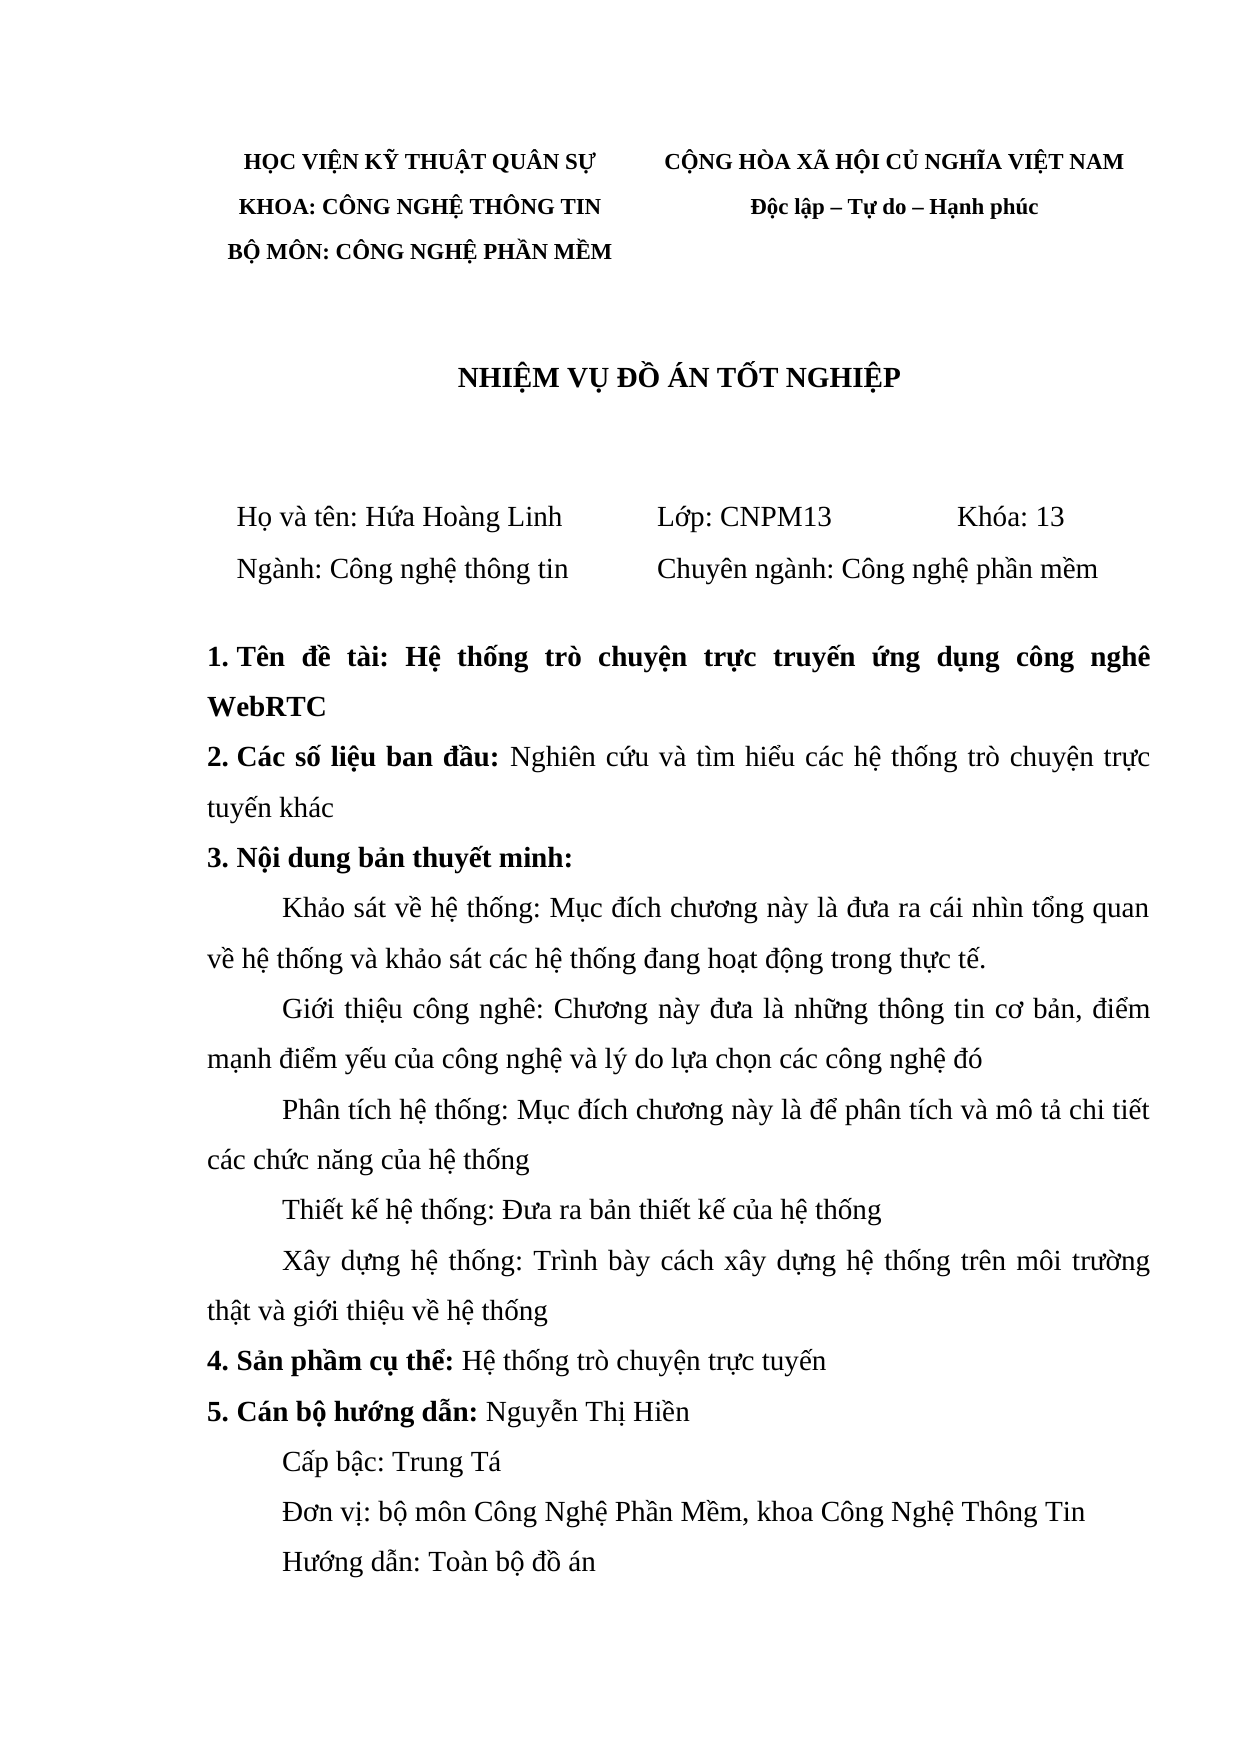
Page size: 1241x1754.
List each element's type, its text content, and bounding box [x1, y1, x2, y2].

list Đơn vị: bộ môn Công Nghệ Phần Mềm, khoa Công Nghệ Thông Tin [207, 1494, 1152, 1528]
list Khảo sát về hệ thống: Mục đích chương này là đưa ra cái nhìn tổng quan về hệ thống và khảo sát các hệ thống đang hoạt động trong thực tế. [207, 891, 1152, 974]
list Cấp bậc: Trung Tá [207, 1444, 1152, 1477]
text Ngành: Công nghệ thông tin Chuyên ngành: Công nghệ phần mềm [236, 551, 1152, 585]
table_header CỘNG HÒA XÃ HỘI CỦ NGHĨA VIỆT NAM Độc lập – Tự do – Hạnh phúc [641, 148, 1159, 283]
list Hướng dẫn: Toàn bộ đồ án [207, 1544, 1152, 1578]
list Tên đề tài: Hệ thống trò chuyện trực truyến ứng dụng công nghê WebRTC [207, 639, 1152, 723]
list Sản phầm cụ thể: Hệ thống trò chuyện trực tuyến [207, 1343, 1152, 1377]
list Cán bộ hướng dẫn: Nguyễn Thị Hiền [207, 1394, 1152, 1427]
list Các số liệu ban đầu: Nghiên cứu và tìm hiểu các hệ thống trò chuyện trực tuyến khác [207, 739, 1152, 823]
subtitle NHIỆM VỤ ĐỒ ÁN TỐT NGHIỆP [207, 360, 1152, 393]
list Nội dung bản thuyết minh: [207, 840, 1152, 874]
list Giới thiệu công nghê: Chương này đưa là những thông tin cơ bản, điểm mạnh điểm yếu của công nghệ và lý do lựa chọn các công nghệ đó [207, 991, 1152, 1075]
list Xây dựng hệ thống: Trình bày cách xây dựng hệ thống trên môi trường thật và giới thiệu về hệ thống [207, 1243, 1152, 1327]
table_header HỌC VIỆN KỸ THUẬT QUÂN SỰ KHOA: CÔNG NGHỆ THÔNG TIN BỘ MÔN: CÔNG NGHỆ PHẦN MỀM [199, 148, 641, 283]
list Thiết kế hệ thống: Đưa ra bản thiết kế của hệ thống [207, 1192, 1152, 1226]
text Họ và tên: Hứa Hoàng Linh Lớp: CNPM13 Khóa: 13 [236, 499, 1152, 532]
list Phân tích hệ thống: Mục đích chương này là để phân tích và mô tả chi tiết các chức năng của hệ thống [207, 1092, 1152, 1176]
